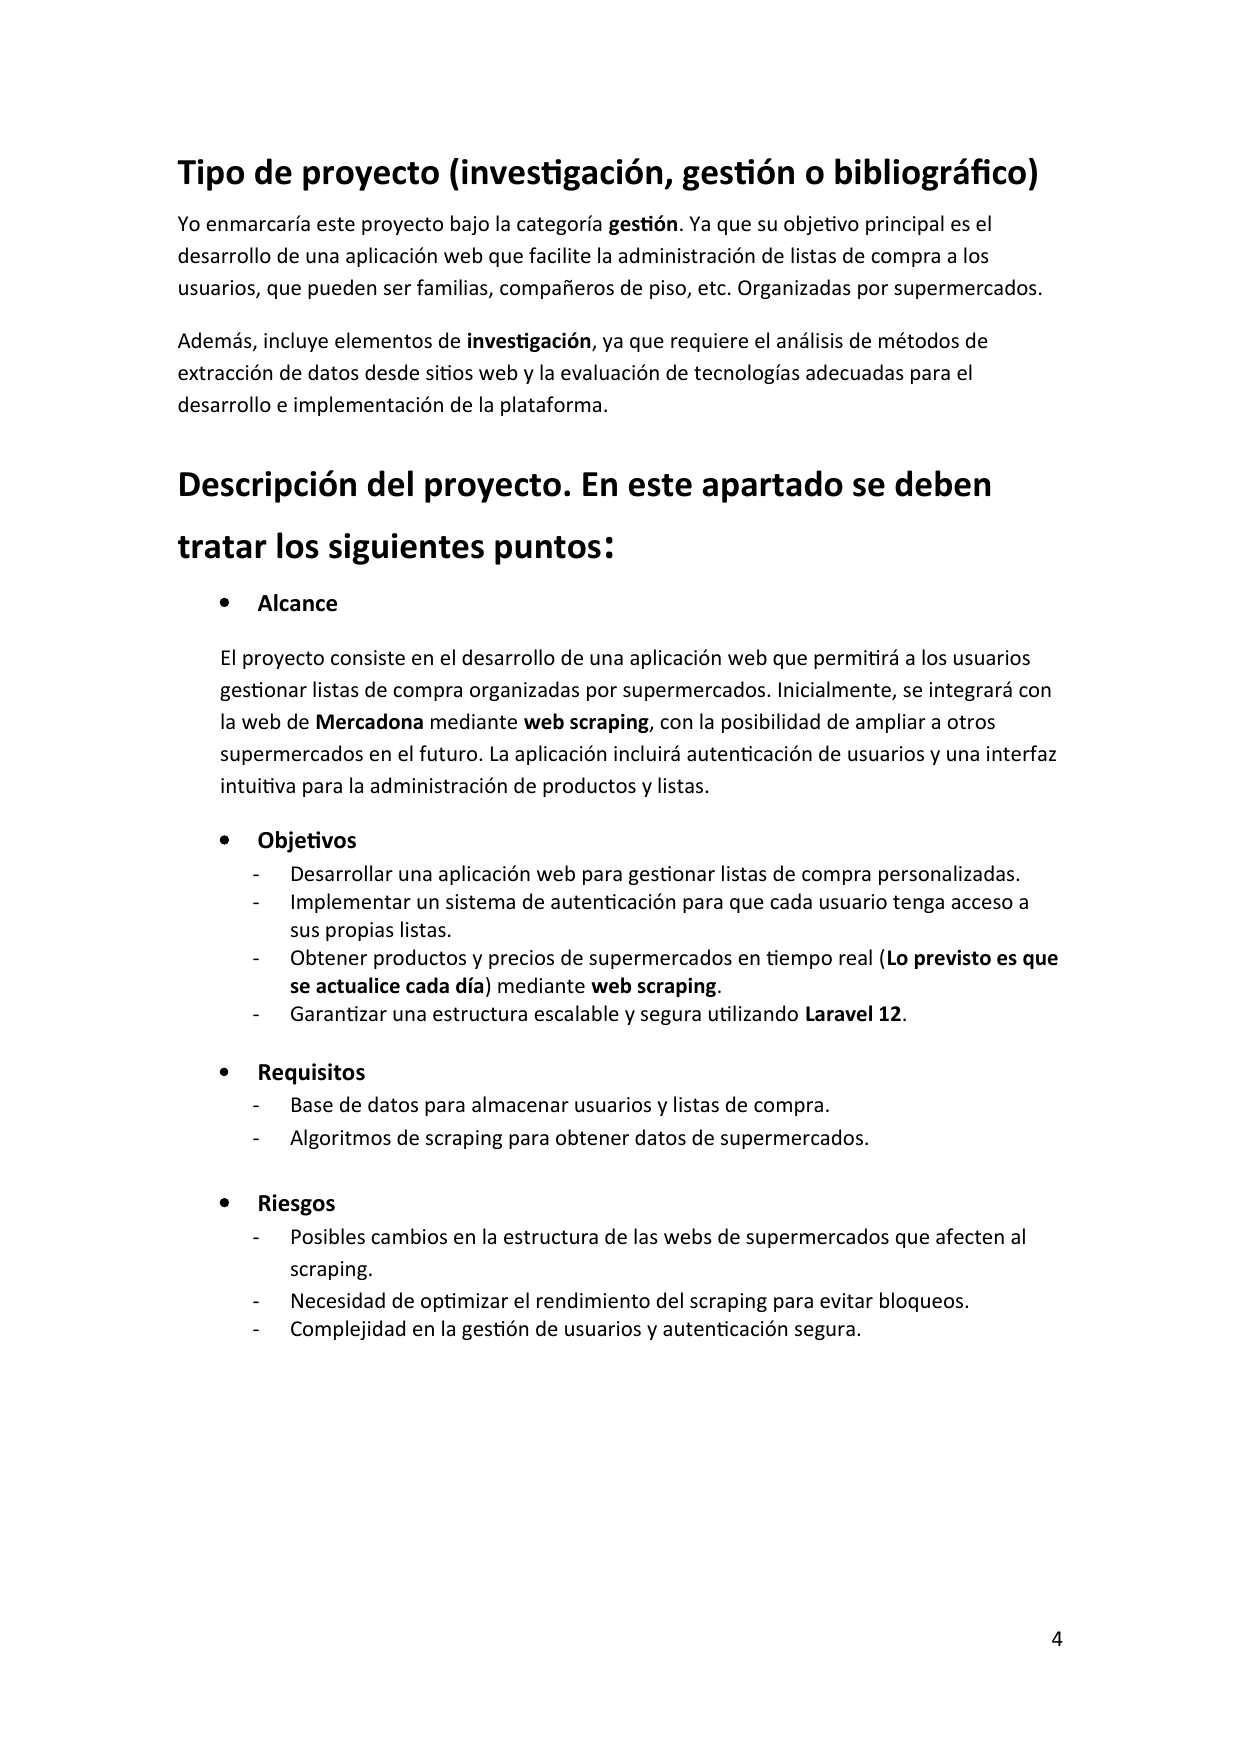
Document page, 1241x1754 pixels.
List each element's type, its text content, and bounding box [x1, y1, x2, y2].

list Requisitos [220, 1056, 1063, 1086]
list Complejidad en la gestión de usuarios y autenticación segura. [252, 1314, 1063, 1343]
text Yo enmarcaría este proyecto bajo la categoría gestión. Ya que su objetivo principal es el desarrollo de una aplicación web que facilite la administración de listas de compra a los usuarios, que pueden ser familias, compañeros de piso, etc. Organizadas por supermercados. [177, 209, 1063, 301]
text Además, incluye elementos de investigación, ya que requiere el análisis de métodos de extracción de datos desde sitios web y la evaluación de tecnologías adecuadas para el desarrollo e implementación de la plataforma. [177, 326, 1063, 418]
list Obtener productos y precios de supermercados en tiempo real (Lo previsto es que se actualice cada día) mediante web scraping. [252, 943, 1063, 999]
list Garantizar una estructura escalable y segura utilizando Laravel 12. [252, 999, 1063, 1028]
list Algoritmos de scraping para obtener datos de supermercados. [252, 1123, 1063, 1151]
list Implementar un sistema de autenticación para que cada usuario tenga acceso a sus propias listas. [252, 887, 1063, 943]
list Necesidad de optimizar el rendimiento del scraping para evitar bloqueos. [252, 1287, 1063, 1314]
subtitle Descripción del proyecto. En este apartado se deben tratar los siguientes puntos: [177, 460, 1063, 570]
list Riesgos [220, 1187, 1063, 1218]
subtitle Tipo de proyecto (investigación, gestión o bibliográfico) [177, 148, 1063, 193]
text El proyecto consiste en el desarrollo de una aplicación web que permitirá a los usuarios gestionar listas de compra organizadas por supermercados. Inicialmente, se integrará con la web de Mercadona mediante web scraping, con la posibilidad de ampliar a otros supermercados en el futuro. La aplicación incluirá autenticación de usuarios y una interfaz intuitiva para la administración de productos y listas. [220, 643, 1063, 799]
list Desarrollar una aplicación web para gestionar listas de compra personalizadas. [252, 859, 1063, 887]
list Base de datos para almacenar usuarios y listas de compra. [252, 1091, 1063, 1119]
list Objetivos [220, 824, 1063, 855]
list Posibles cambios en la estructura de las webs de supermercados que afecten al scraping. [252, 1222, 1063, 1282]
list Alcance [220, 587, 1063, 617]
